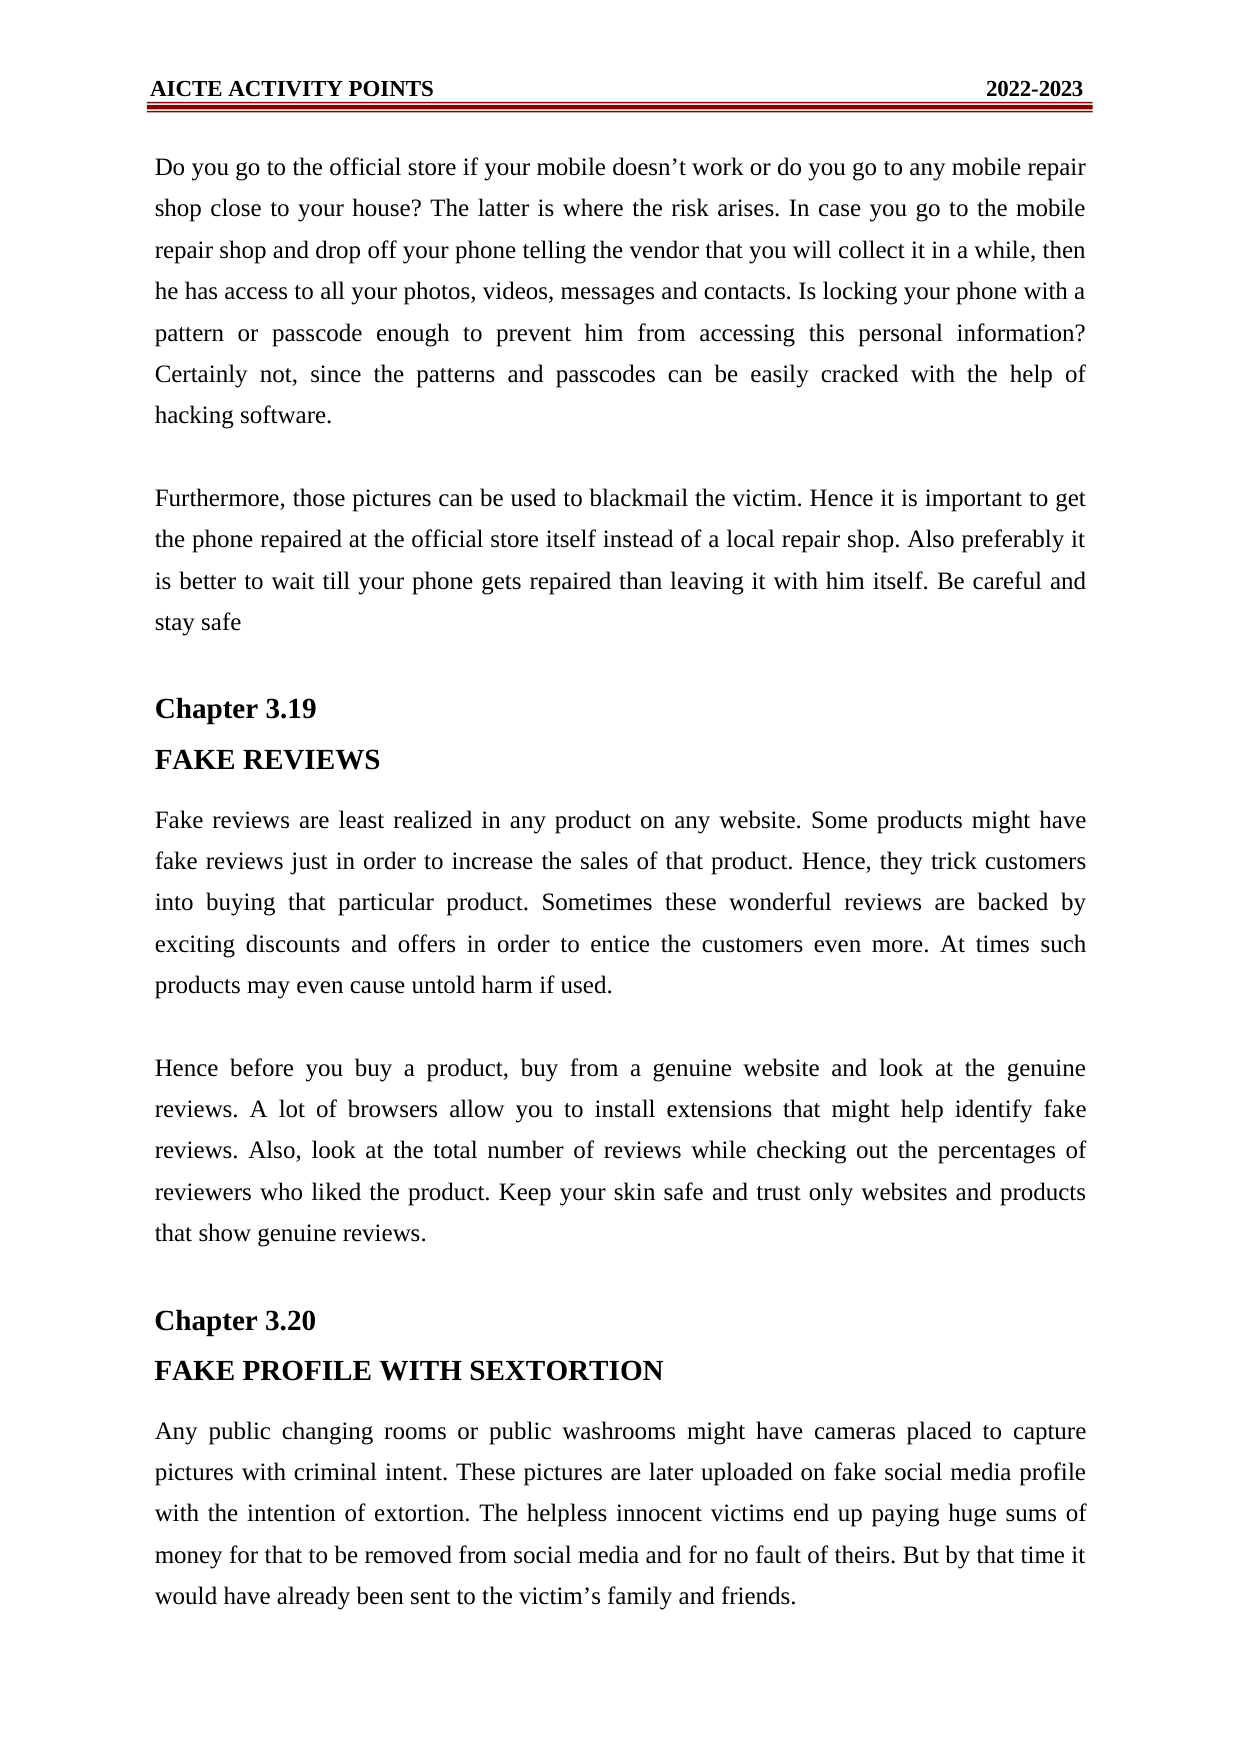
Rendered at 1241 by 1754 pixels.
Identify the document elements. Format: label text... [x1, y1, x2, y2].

text Do you go to the official store if your mobile doesn’t work or do you go to any mobile repair shop close to your house? The latter is where the risk arises. In case you go to the mobile repair shop and drop off your phone telling the vendor that you will collect it in a while, then he has access to all your photos, videos, messages and contacts. Is locking your phone with a pattern or passcode enough to prevent him from accessing this personal information? Certainly not, since the patterns and passcodes can be easily cracked with the help of hacking software. Furthermore, those pictures can be used to blackmail the victim. Hence it is important to get the phone repaired at the official store itself instead of a local repair shop. Also preferably it is better to wait till your phone gets repaired than leaving it with him itself. Be careful and stay safe [154, 299, 1087, 536]
text FAKE REVIEWS [154, 742, 1087, 775]
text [154, 1439, 1087, 1610]
text Fake reviews are least realized in any product on any website. Some products might have fake reviews just in order to increase the sales of that product. Hence, they trick customers into buying that particular product. Sometimes these wonderful reviews are backed by exciting discounts and offers in order to entice the customers even more. At times such products may even cause untold harm if used. Hence before you buy a product, buy from a genuine website and look at the genuine reviews. A lot of browsers allow you to install extensions that might help identify fake reviews. Also, look at the total number of reviews while checking out the percentages of reviewers who liked the product. Keep your skin safe and trust only websites and products that show genuine reviews. [154, 792, 1087, 1116]
text FAKE PROFILE WITH SEXTORTION [139, 1353, 1087, 1386]
text Do you go to the official store if your mobile doesn’t work or do you go to any mobile repair shop close to your house? The latter is where the risk arises. In case you go to the mobile repair shop and drop off your phone telling the vendor that you will collect it in a while, then he has access to all your photos, videos, messages and contacts. Is locking your phone with a pattern or passcode enough to prevent him from accessing this personal information? Certainly not, since the patterns and passcodes can be easily cracked with the help of hacking software. Furthermore, those pictures can be used to blackmail the victim. Hence it is important to get the phone repaired at the official store itself instead of a local repair shop. Also preferably it is better to wait till your phone gets repaired than leaving it with him itself. Be careful and stay safe [154, 537, 1087, 636]
text Do you go to the official store if your mobile doesn’t work or do you go to any mobile repair shop close to your house? The latter is where the risk arises. In case you go to the mobile repair shop and drop off your phone telling the vendor that you will collect it in a while, then he has access to all your photos, videos, messages and contacts. Is locking your phone with a pattern or passcode enough to prevent him from accessing this personal information? Certainly not, since the patterns and passcodes can be easily cracked with the help of hacking software. Furthermore, those pictures can be used to blackmail the victim. Hence it is important to get the phone repaired at the official store itself instead of a local repair shop. Also preferably it is better to wait till your phone gets repaired than leaving it with him itself. Be careful and stay safe [154, 139, 1087, 257]
text Chapter 3.19 [154, 691, 1087, 725]
text Chapter 3.20 [139, 1303, 1087, 1336]
